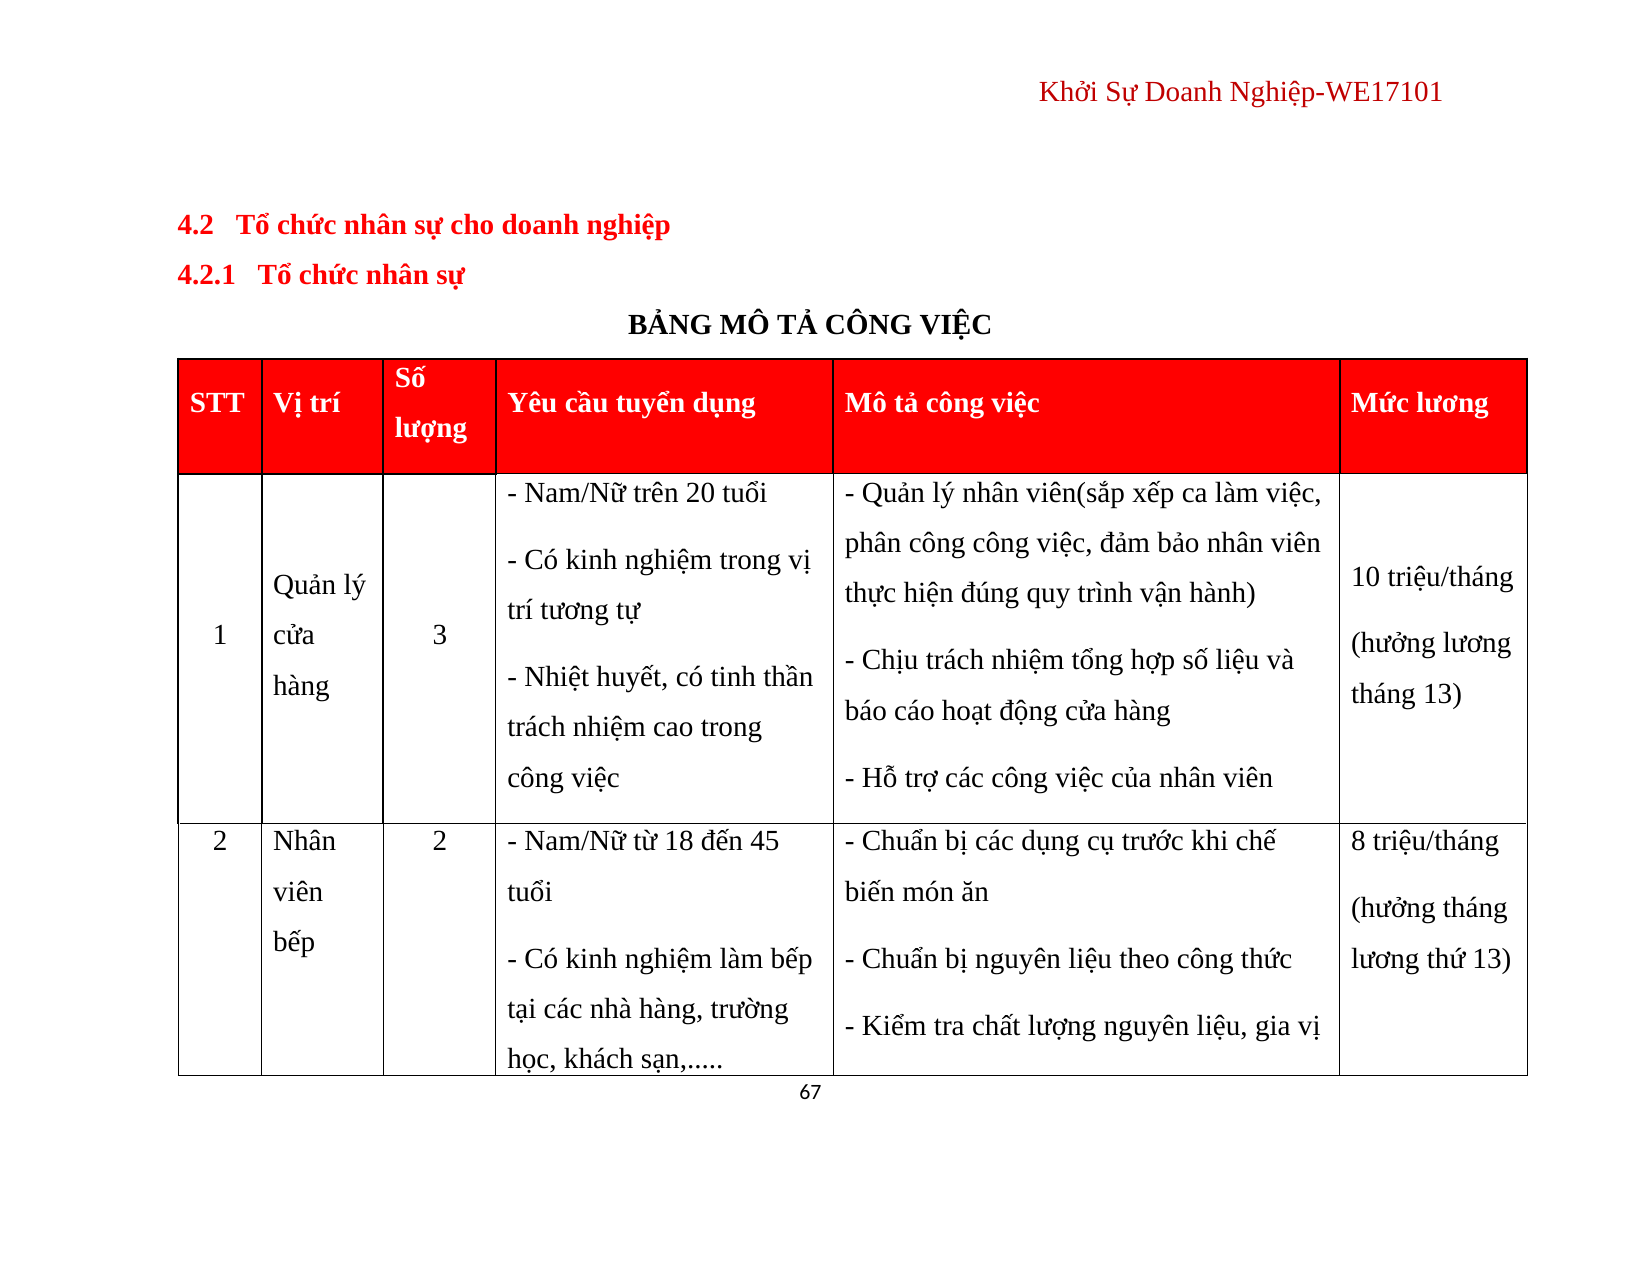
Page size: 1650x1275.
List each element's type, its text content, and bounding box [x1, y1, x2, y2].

table_header Vị trí [263, 360, 382, 473]
table_cell Nhân viên bếp [262, 824, 383, 1075]
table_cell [496, 824, 833, 1075]
subtitle 4.2 Tổ chức nhân sự cho doanh nghiệp [177, 207, 1443, 240]
table_header Mô tả công việc [834, 360, 1339, 473]
table_cell 2 [179, 824, 261, 1075]
table_cell - Quản lý nhân viên(sắp xếp ca làm việc, phân công công việc, đảm bảo nhân viên thực hiện đúng quy trình vận hành) - Chịu trách nhiệm tổng hợp số liệu và báo cáo hoạt động cửa hàng - Hỗ trợ các công việc của nhân viên [834, 474, 1339, 822]
table_cell 1 [179, 475, 261, 822]
table_cell Quản lý cửa hàng [263, 475, 382, 822]
table_cell 3 [384, 475, 495, 822]
table_header STT [179, 360, 261, 473]
text BẢNG MÔ TẢ CÔNG VIỆC [177, 307, 1443, 341]
table_header Yêu cầu tuyển dụng [497, 360, 832, 473]
table_cell - Nam/Nữ trên 20 tuổi - Có kinh nghiệm trong vị trí tương tự - Nhiệt huyết, có tinh thần trách nhiệm cao trong công việc [496, 474, 833, 822]
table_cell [1340, 823, 1527, 1075]
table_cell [834, 824, 1339, 1075]
table_header Số lượng [384, 360, 495, 473]
table_cell 2 [384, 824, 495, 1075]
table_cell 10 triệu/tháng (hưởng lương tháng 13) [1340, 474, 1527, 822]
subtitle 4.2.1 Tổ chức nhân sự [177, 257, 1443, 291]
table_header Mức lương [1341, 360, 1526, 473]
